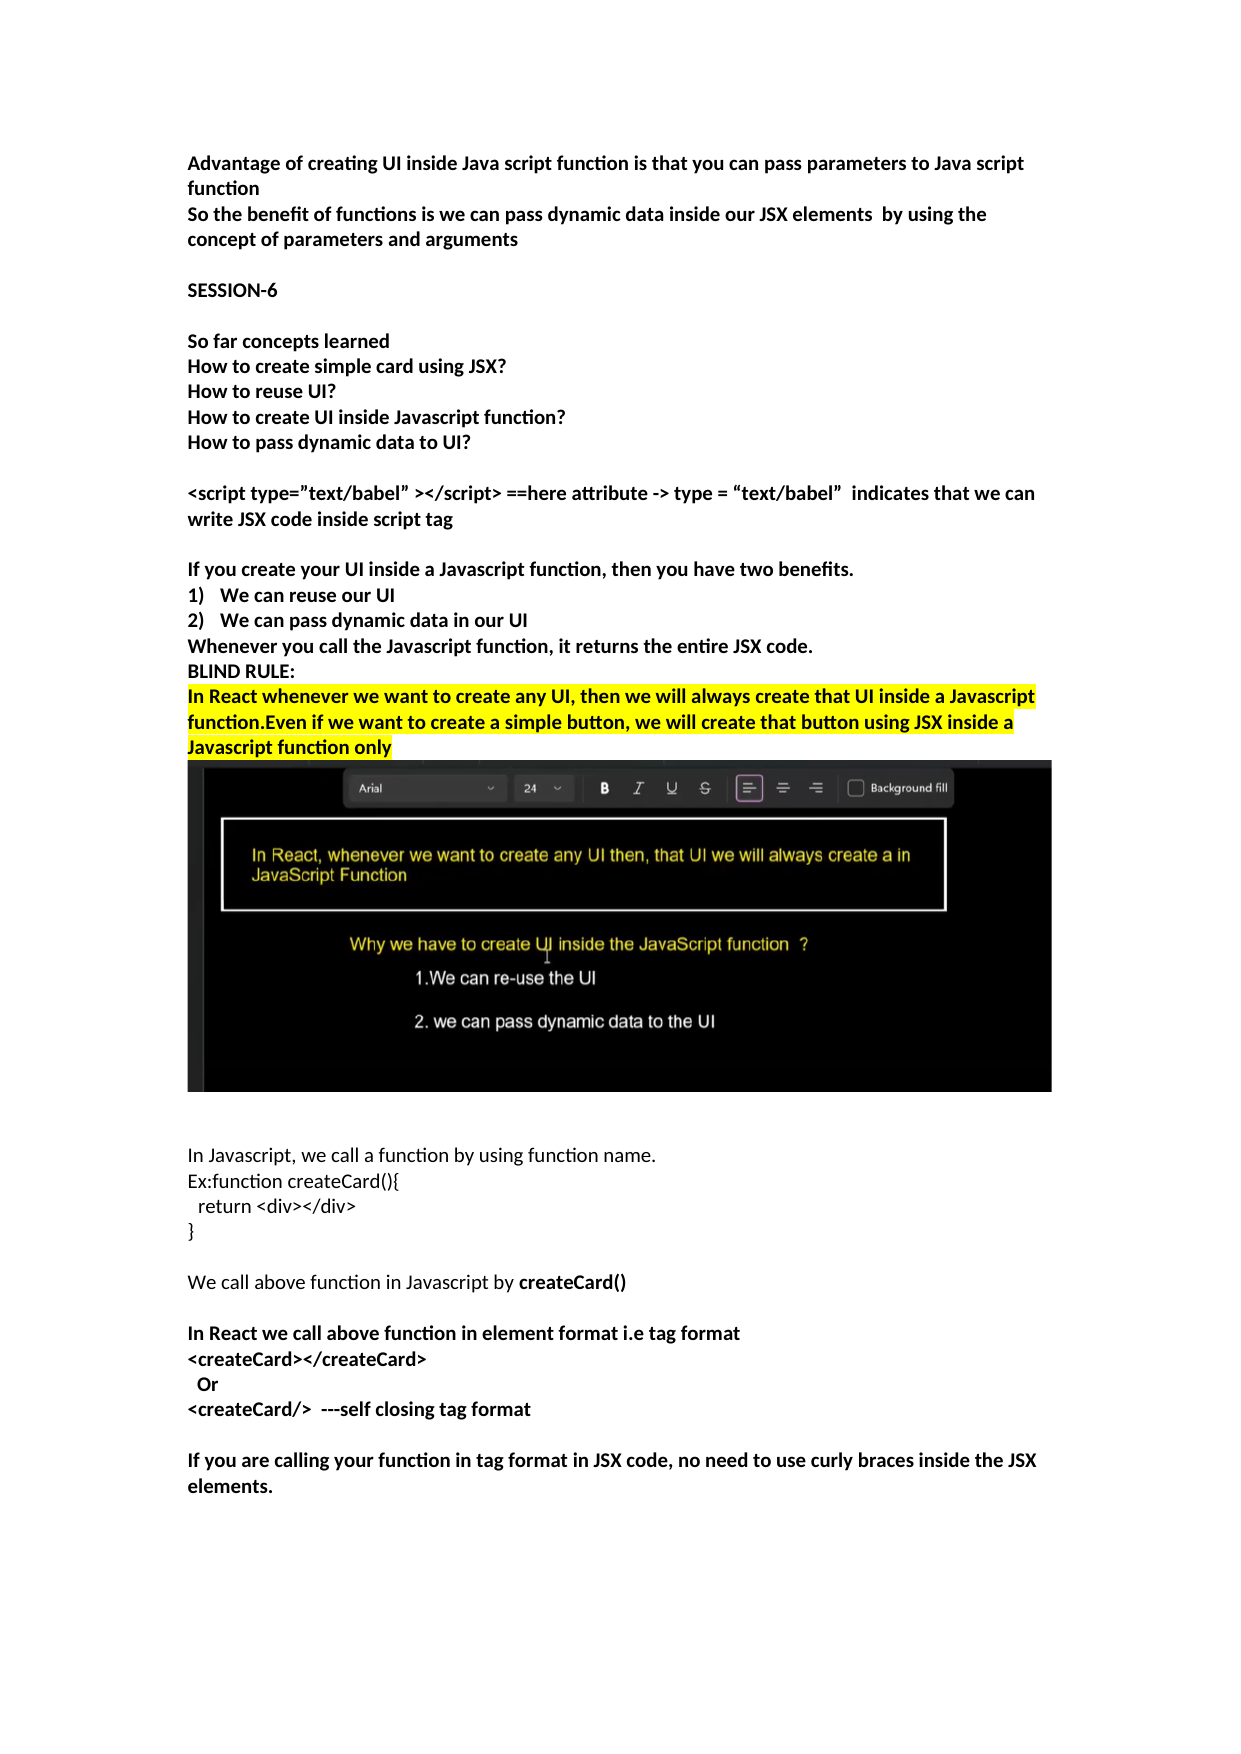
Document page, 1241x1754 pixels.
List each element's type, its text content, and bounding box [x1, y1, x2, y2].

picture [187, 760, 1052, 1092]
text <script type=”text/babel” ></script> ==here attribute -> type = “text/babel” indicates that we can write JSX code inside script tag [187, 480, 1053, 531]
text How to pass dynamic data to UI? [187, 429, 1053, 455]
list We can reuse our UI [187, 582, 1053, 607]
text <createCard></createCard> [187, 1346, 1053, 1371]
text <createCard/> ---self closing tag format [187, 1397, 1053, 1422]
text Or [187, 1371, 1053, 1397]
text How to reuse UI? [187, 379, 1053, 404]
list We can pass dynamic data in our UI [187, 607, 1053, 633]
text In React we call above function in element format i.e tag format [187, 1320, 1053, 1346]
list BLIND RULE: [187, 658, 1053, 684]
text Advantage of creating UI inside Java script function is that you can pass parameters to Java script function [187, 150, 1053, 201]
text In Javascript, we call a function by using function name. [187, 1142, 1053, 1168]
list In React whenever we want to create any UI, then we will always create that UI inside a Javascript function.Even if we want to create a simple button, we will create that button using JSX inside a Javascript function only [187, 684, 1053, 760]
text How to create simple card using JSX? [187, 353, 1053, 379]
text SESSION-6 [187, 277, 1053, 302]
text How to create UI inside Javascript function? [187, 404, 1053, 429]
text return <div></div> [187, 1193, 1053, 1219]
list Whenever you call the Javascript function, it returns the entire JSX code. [187, 633, 1053, 658]
text Ex:function createCard(){ [187, 1168, 1053, 1193]
text } [187, 1219, 1053, 1244]
text So far concepts learned [187, 328, 1053, 353]
text So the benefit of functions is we can pass dynamic data inside our JSX elements by using the concept of parameters and arguments [187, 201, 1053, 252]
text If you create your UI inside a Javascript function, then you have two benefits. [187, 557, 1053, 582]
text We call above function in Javascript by createCard() [187, 1269, 1053, 1295]
text If you are calling your function in tag format in JSX code, no need to use curly braces inside the JSX elements. [187, 1447, 1053, 1498]
